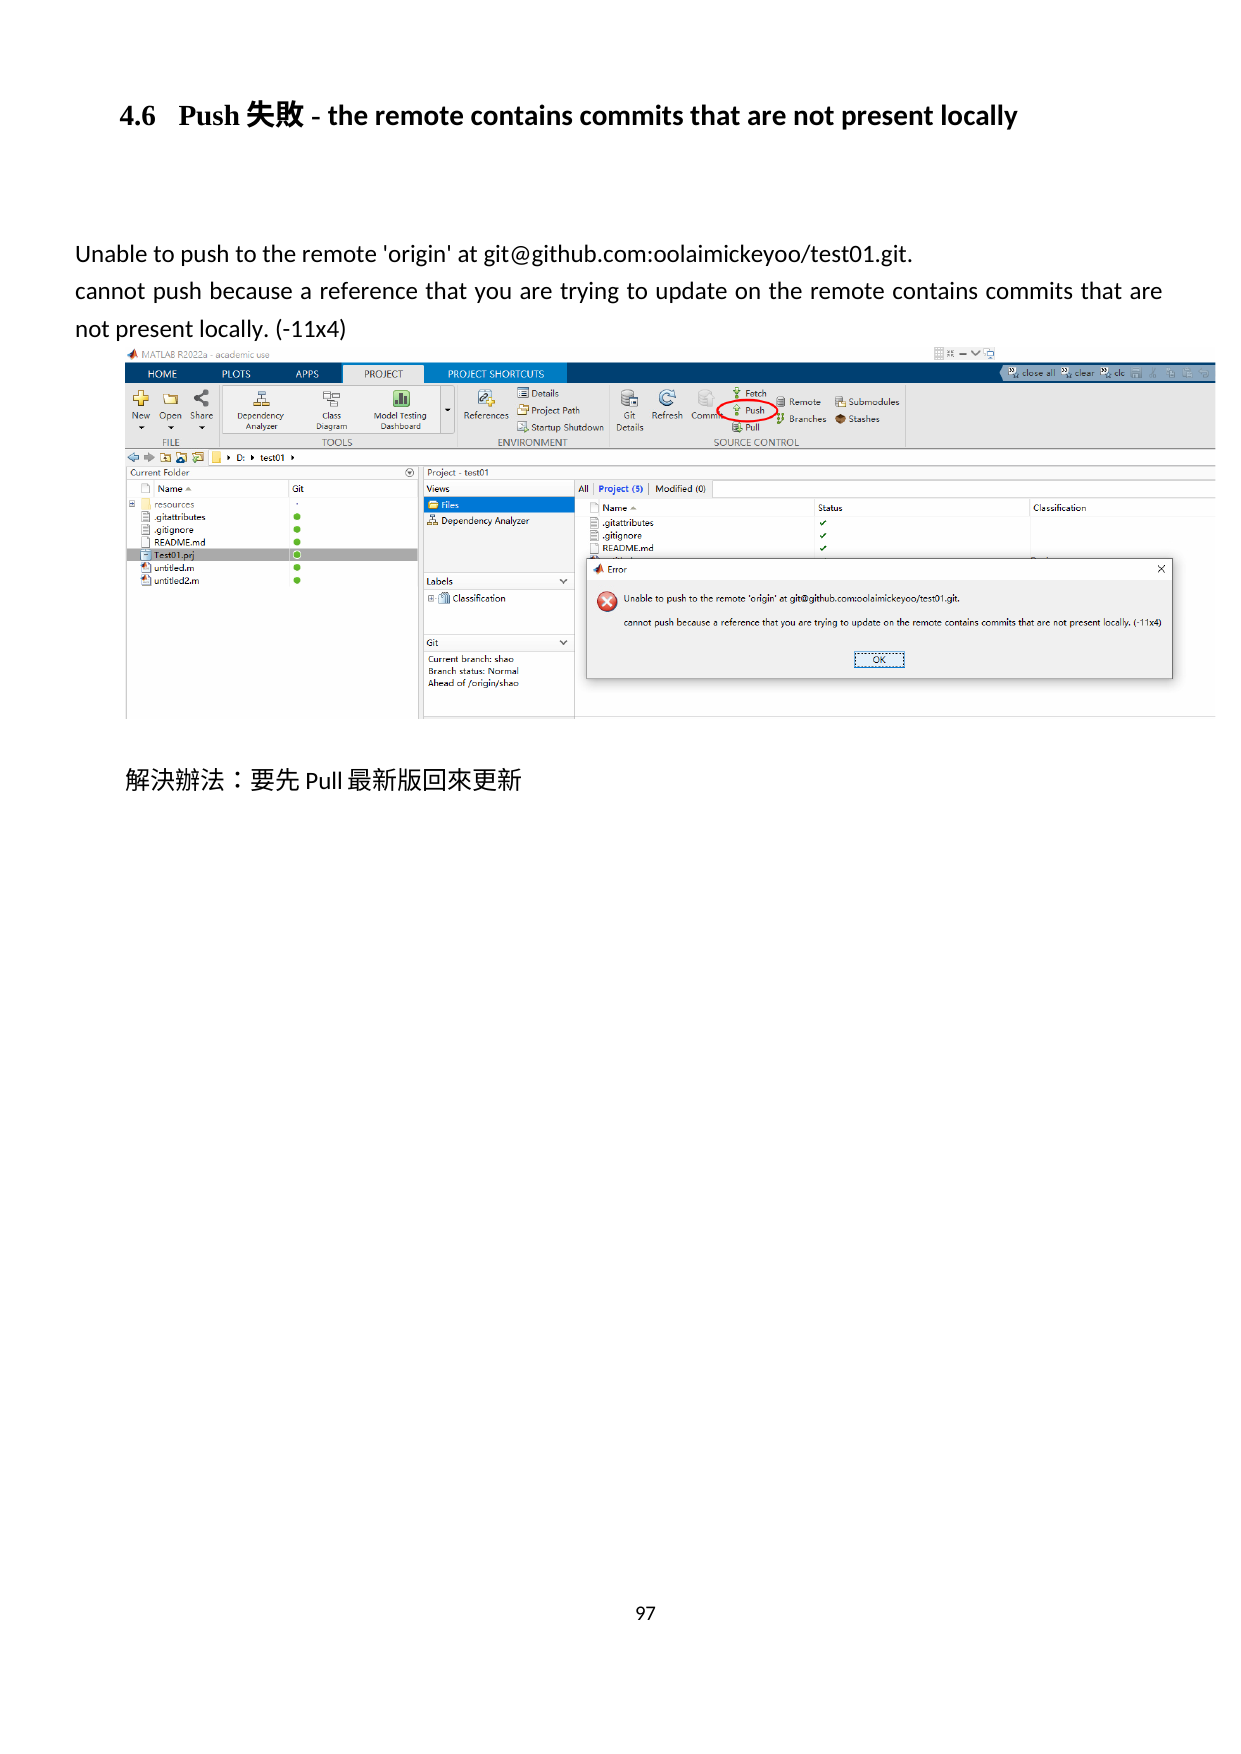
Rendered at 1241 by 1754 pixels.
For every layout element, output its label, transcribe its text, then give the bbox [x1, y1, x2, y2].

picture [125, 347, 1216, 719]
text Unable to push to the remote 'origin' at git@github.com:oolaimickeyoo/test01.git. [75, 234, 1165, 272]
text 解決辦法：要先Pull最新版回來更新 [75, 759, 1165, 797]
subtitle Push失敗 - the remote contains commits that are not present locally [119, 75, 1165, 150]
text cannot push because a reference that you are trying to update on the remote contains commits that are not present locally. (-11x4) [75, 272, 1165, 347]
